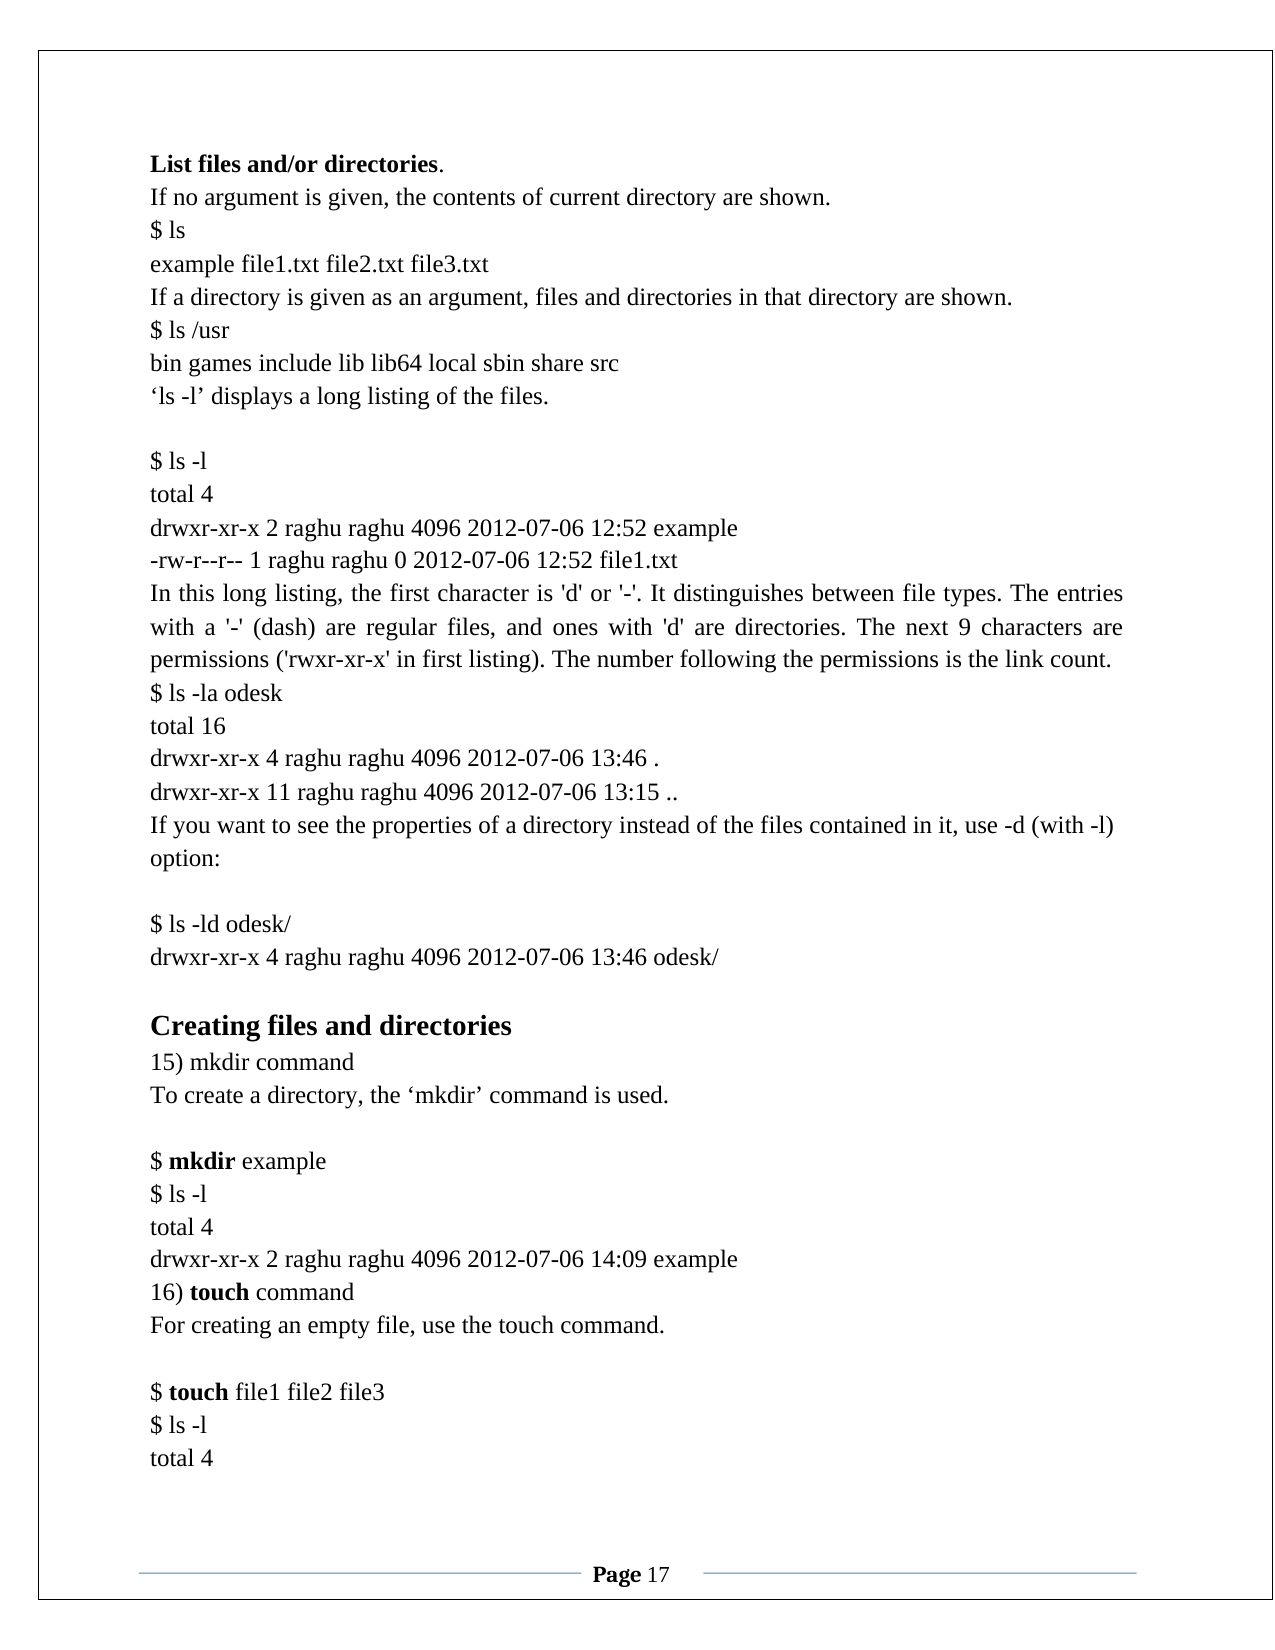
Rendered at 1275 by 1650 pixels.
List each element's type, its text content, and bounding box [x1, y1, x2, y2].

text drwxr-xr-x 4 raghu raghu 4096 2012-07-06 13:46 . [150, 744, 1272, 772]
text $ ls -l total 4 [150, 1179, 215, 1241]
text -rw-r--r-- 1 raghu raghu 0 2012-07-06 12:52 file1.txt [150, 546, 1272, 574]
text In this long listing, the first character is 'd' or '-'. It distinguishes between file types. The entries with a '-' (dash) are regular files, and ones with 'd' are directories. The next 9 characters are permissions ('rwxr-xr-x' in first listing). The number following the permissions is the link count. [150, 578, 1125, 673]
text drwxr-xr-x 4 raghu raghu 4096 2012-07-06 13:46 odesk/ [150, 942, 1272, 971]
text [150, 1245, 1272, 1273]
text drwxr-xr-x 11 raghu raghu 4096 2012-07-06 13:15 .. [150, 777, 1272, 806]
text If no argument is given, the contents of current directory are shown. [150, 182, 1272, 211]
list mkdir command [150, 1047, 1272, 1075]
text Creating files and directories [150, 1008, 1272, 1042]
list touch command [150, 1277, 1272, 1306]
text example file1.txt file2.txt file3.txt [150, 249, 1272, 277]
text $ ls -l total 4 [150, 446, 215, 508]
text If you want to see the properties of a directory instead of the files contained in it, use -d (with -l) option: [150, 810, 1116, 872]
text bin games include lib lib64 local sbin share src ‘ls -l’ displays a long listing of the files. [150, 348, 621, 409]
text $ ls [150, 215, 1272, 244]
text $ ls /usr [150, 315, 1272, 343]
text For creating an empty file, use the touch command. [150, 1310, 1272, 1339]
text If a directory is given as an argument, files and directories in that directory are shown. [150, 282, 1272, 310]
text List files and/or directories. [150, 149, 1272, 178]
text $ ls -la odesk total 16 [150, 678, 285, 739]
text To create a directory, the ‘mkdir’ command is used. [150, 1080, 1272, 1109]
text drwxr-xr-x 2 raghu raghu 4096 2012-07-06 12:52 example [150, 513, 1272, 541]
text $ ls -ld odesk/ [150, 909, 1272, 938]
text $ mkdir example [150, 1146, 1272, 1174]
text $ touch file1 file2 file3 [150, 1377, 1272, 1405]
text $ ls -l total 4 [150, 1410, 215, 1471]
